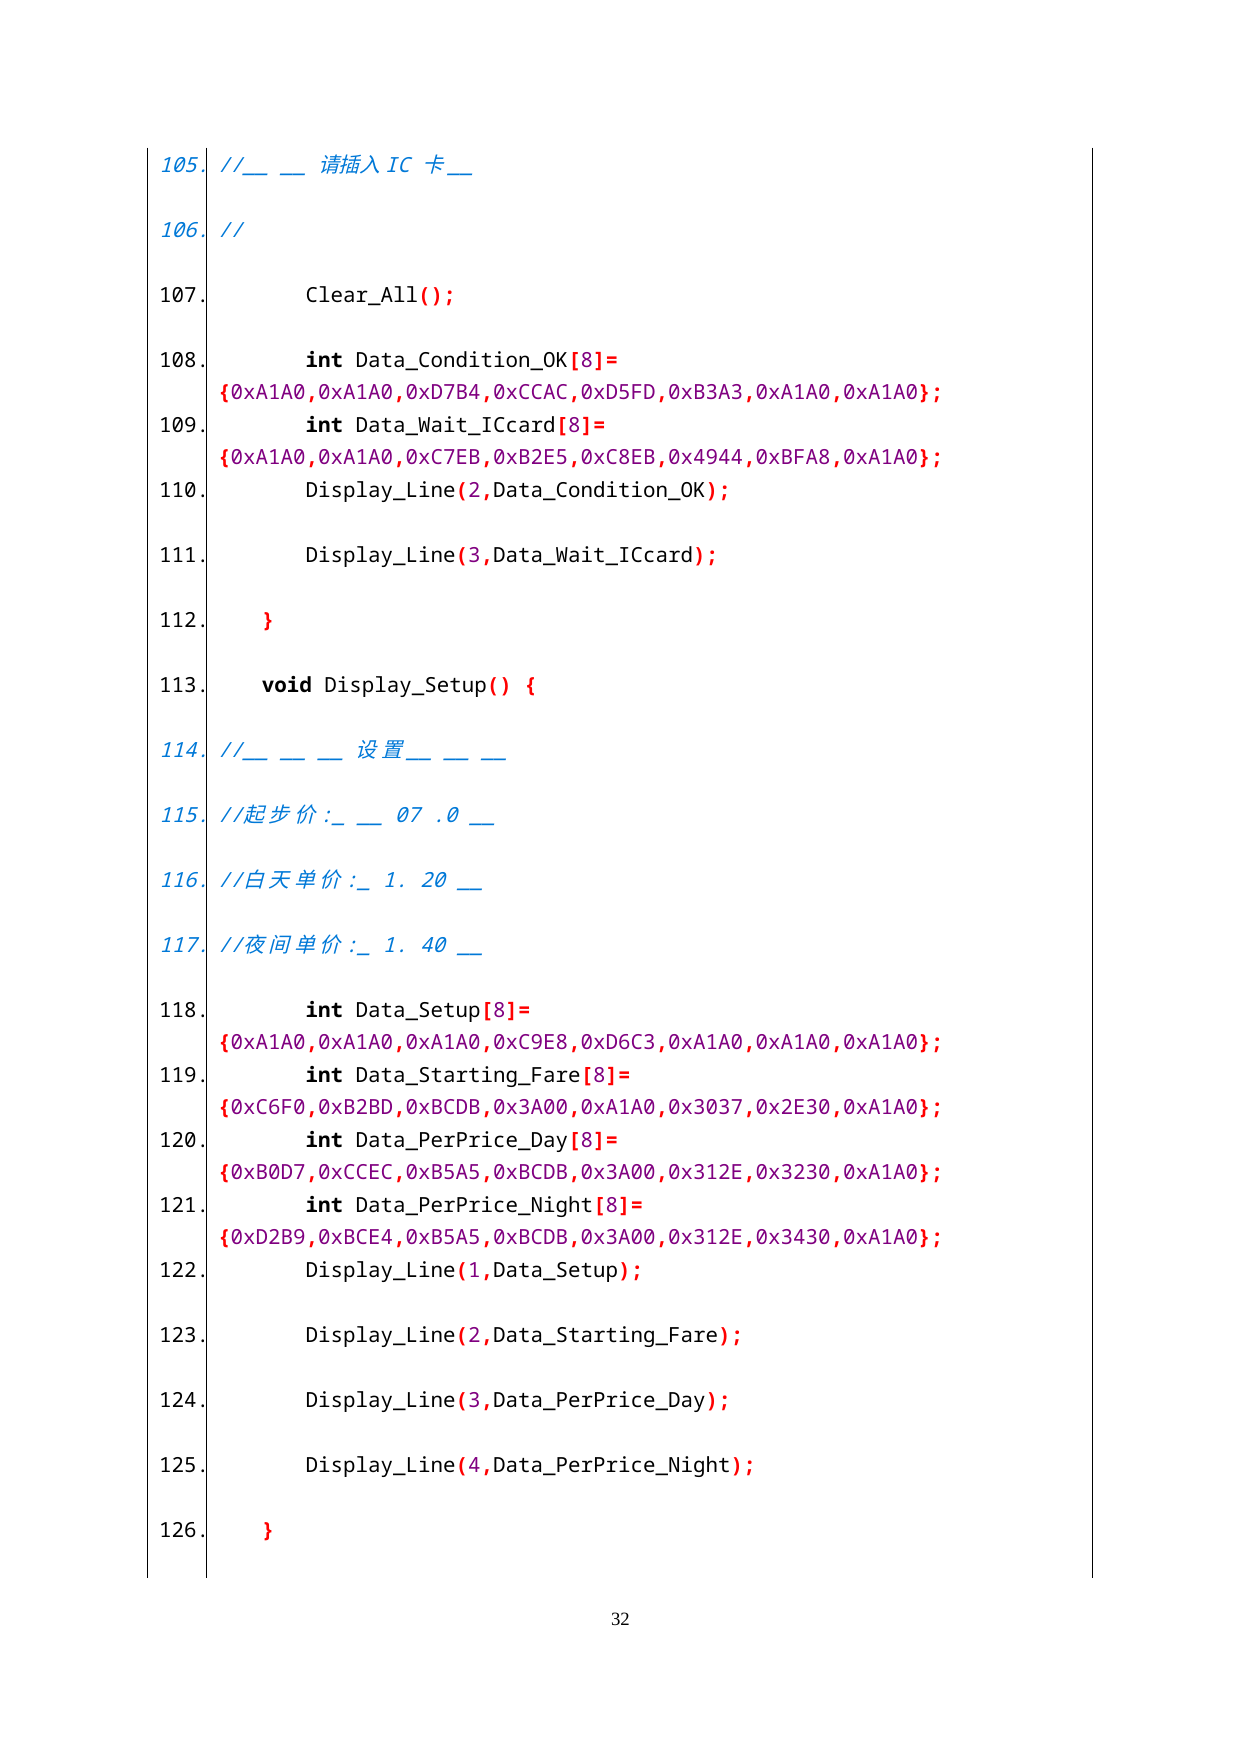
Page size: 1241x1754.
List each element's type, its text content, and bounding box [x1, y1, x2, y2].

table_cell [148, 798, 206, 863]
table_cell } [207, 1513, 1092, 1578]
table_cell [148, 733, 206, 798]
table_cell } [207, 603, 1092, 668]
table_cell [148, 1318, 206, 1383]
table_cell //白 天 单 价 :_ 1. 20 __ [207, 863, 1092, 928]
table_cell Display_Line(3,Data_Wait_ICcard); [207, 538, 1092, 603]
table_cell [148, 278, 206, 343]
table_cell //起 步 价 :_ __ 07 .0 __ [207, 798, 1092, 863]
table_cell void Display_Setup() { [207, 668, 1092, 733]
table_cell [148, 1058, 206, 1123]
table_cell [148, 1123, 206, 1188]
table_cell [148, 1188, 206, 1253]
table_cell int Data_PerPrice_Night[8]= {0xD2B9,0xBCE4,0xB5A5,0xBCDB,0x3A00,0x312E,0x3430,0xA1A0}; [207, 1188, 1092, 1253]
table_cell int Data_Condition_OK[8]= {0xA1A0,0xA1A0,0xD7B4,0xCCAC,0xD5FD,0xB3A3,0xA1A0,0xA1A0}; [207, 343, 1092, 408]
table_cell [148, 863, 206, 928]
table_cell [148, 1448, 206, 1513]
table_cell [148, 928, 206, 993]
table_cell //__ __ __ 设 置 __ __ __ [207, 733, 1092, 798]
table_cell //__ __ 请插入IC 卡 __ [207, 148, 1092, 213]
table_cell [148, 993, 206, 1058]
table_cell int Data_Wait_ICcard[8]= {0xA1A0,0xA1A0,0xC7EB,0xB2E5,0xC8EB,0x4944,0xBFA8,0xA1A0}; [207, 408, 1092, 473]
table_cell Display_Line(2,Data_Starting_Fare); [207, 1318, 1092, 1383]
table_cell Clear_All(); [207, 278, 1092, 343]
table_cell [148, 343, 206, 408]
table_cell [148, 1253, 206, 1318]
table_cell [148, 148, 206, 213]
table_cell int Data_Setup[8]= {0xA1A0,0xA1A0,0xA1A0,0xC9E8,0xD6C3,0xA1A0,0xA1A0,0xA1A0}; [207, 993, 1092, 1058]
table_cell Display_Line(3,Data_PerPrice_Day); [207, 1383, 1092, 1448]
table_cell [148, 213, 206, 278]
table_cell Display_Line(4,Data_PerPrice_Night); [207, 1448, 1092, 1513]
table_cell [148, 603, 206, 668]
table_cell //夜 间 单 价 :_ 1. 40 __ [207, 928, 1092, 993]
table_cell int Data_Starting_Fare[8]= {0xC6F0,0xB2BD,0xBCDB,0x3A00,0xA1A0,0x3037,0x2E30,0xA1A0}; [207, 1058, 1092, 1123]
table_cell [148, 473, 206, 538]
table_cell [148, 1383, 206, 1448]
table_cell Display_Line(1,Data_Setup); [207, 1253, 1092, 1318]
table_cell [148, 538, 206, 603]
table_cell // [207, 213, 1092, 278]
table_cell Display_Line(2,Data_Condition_OK); [207, 473, 1092, 538]
table_cell int Data_PerPrice_Day[8]= {0xB0D7,0xCCEC,0xB5A5,0xBCDB,0x3A00,0x312E,0x3230,0xA1A0}; [207, 1123, 1092, 1188]
table_cell [148, 668, 206, 733]
table_cell [148, 1513, 206, 1578]
table_cell [148, 408, 206, 473]
